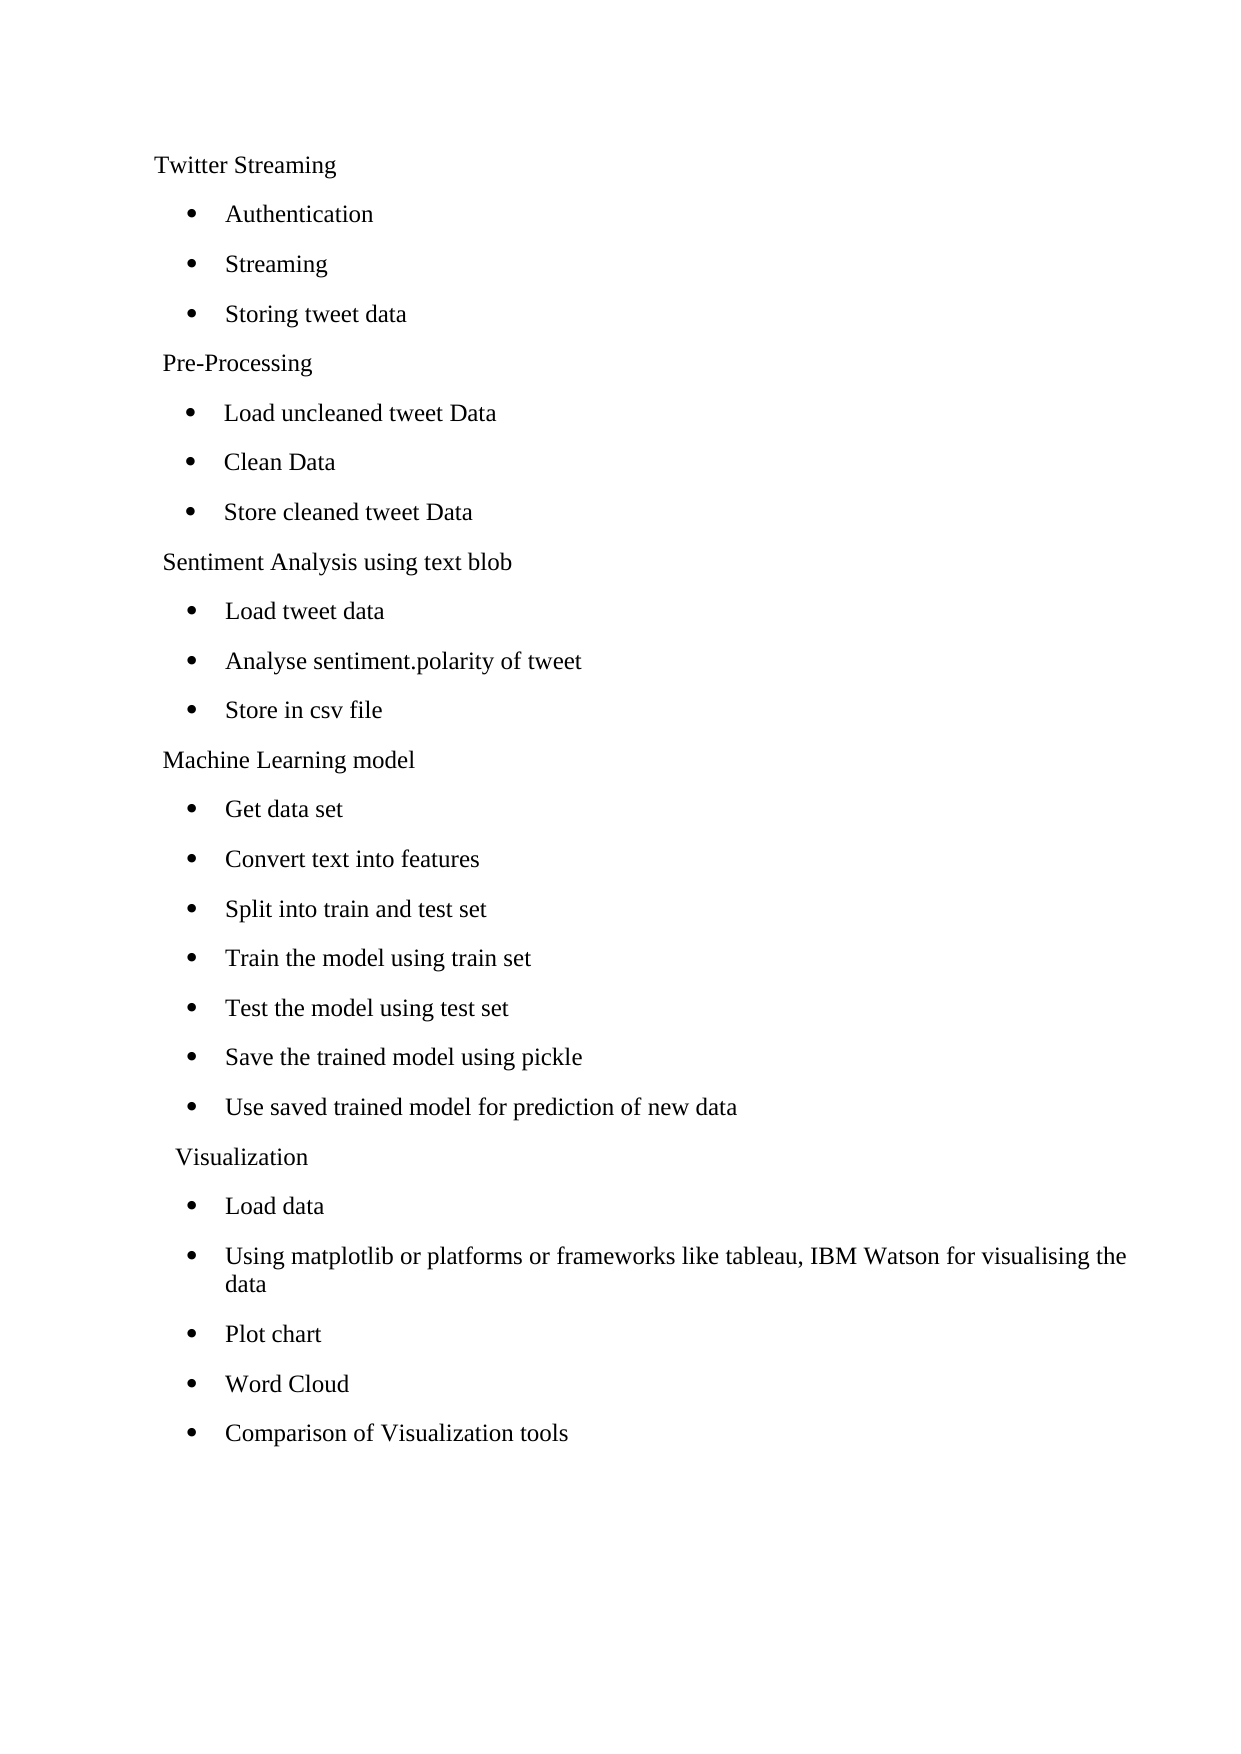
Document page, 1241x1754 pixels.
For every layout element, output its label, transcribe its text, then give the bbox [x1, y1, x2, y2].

list Store in csv file [187, 695, 1128, 724]
list Plot chart [187, 1319, 1128, 1348]
list Get data set [187, 794, 1128, 823]
list Load data [187, 1191, 1128, 1220]
list Train the model using train set [187, 943, 1128, 972]
text Machine Learning model [112, 745, 1128, 774]
text Pre-Processing [112, 348, 1128, 377]
list Authentication [187, 199, 1128, 228]
list Load tweet data [187, 596, 1128, 625]
list Store cleaned tweet Data [186, 497, 1128, 526]
list Load uncleaned tweet Data [186, 398, 1128, 427]
list Split into train and test set [187, 894, 1128, 922]
list Save the trained model using pickle [187, 1042, 1128, 1071]
list Test the model using test set [187, 993, 1128, 1022]
list Convert text into features [187, 844, 1128, 873]
text Visualization [112, 1142, 1128, 1170]
list Comparison of Visualization tools [187, 1418, 1128, 1447]
list Word Cloud [187, 1369, 1128, 1397]
list Use saved trained model for prediction of new data [187, 1092, 1128, 1121]
list Clean Data [186, 447, 1128, 476]
list Analyse sentiment.polarity of tweet [187, 646, 1128, 674]
list Streaming [187, 249, 1128, 278]
text Sentiment Analysis using text blob [112, 547, 1128, 575]
list Storing tweet data [187, 299, 1128, 327]
list Using matplotlib or platforms or frameworks like tableau, IBM Watson for visualising the data [187, 1241, 1128, 1298]
text Twitter Streaming [112, 150, 1128, 179]
